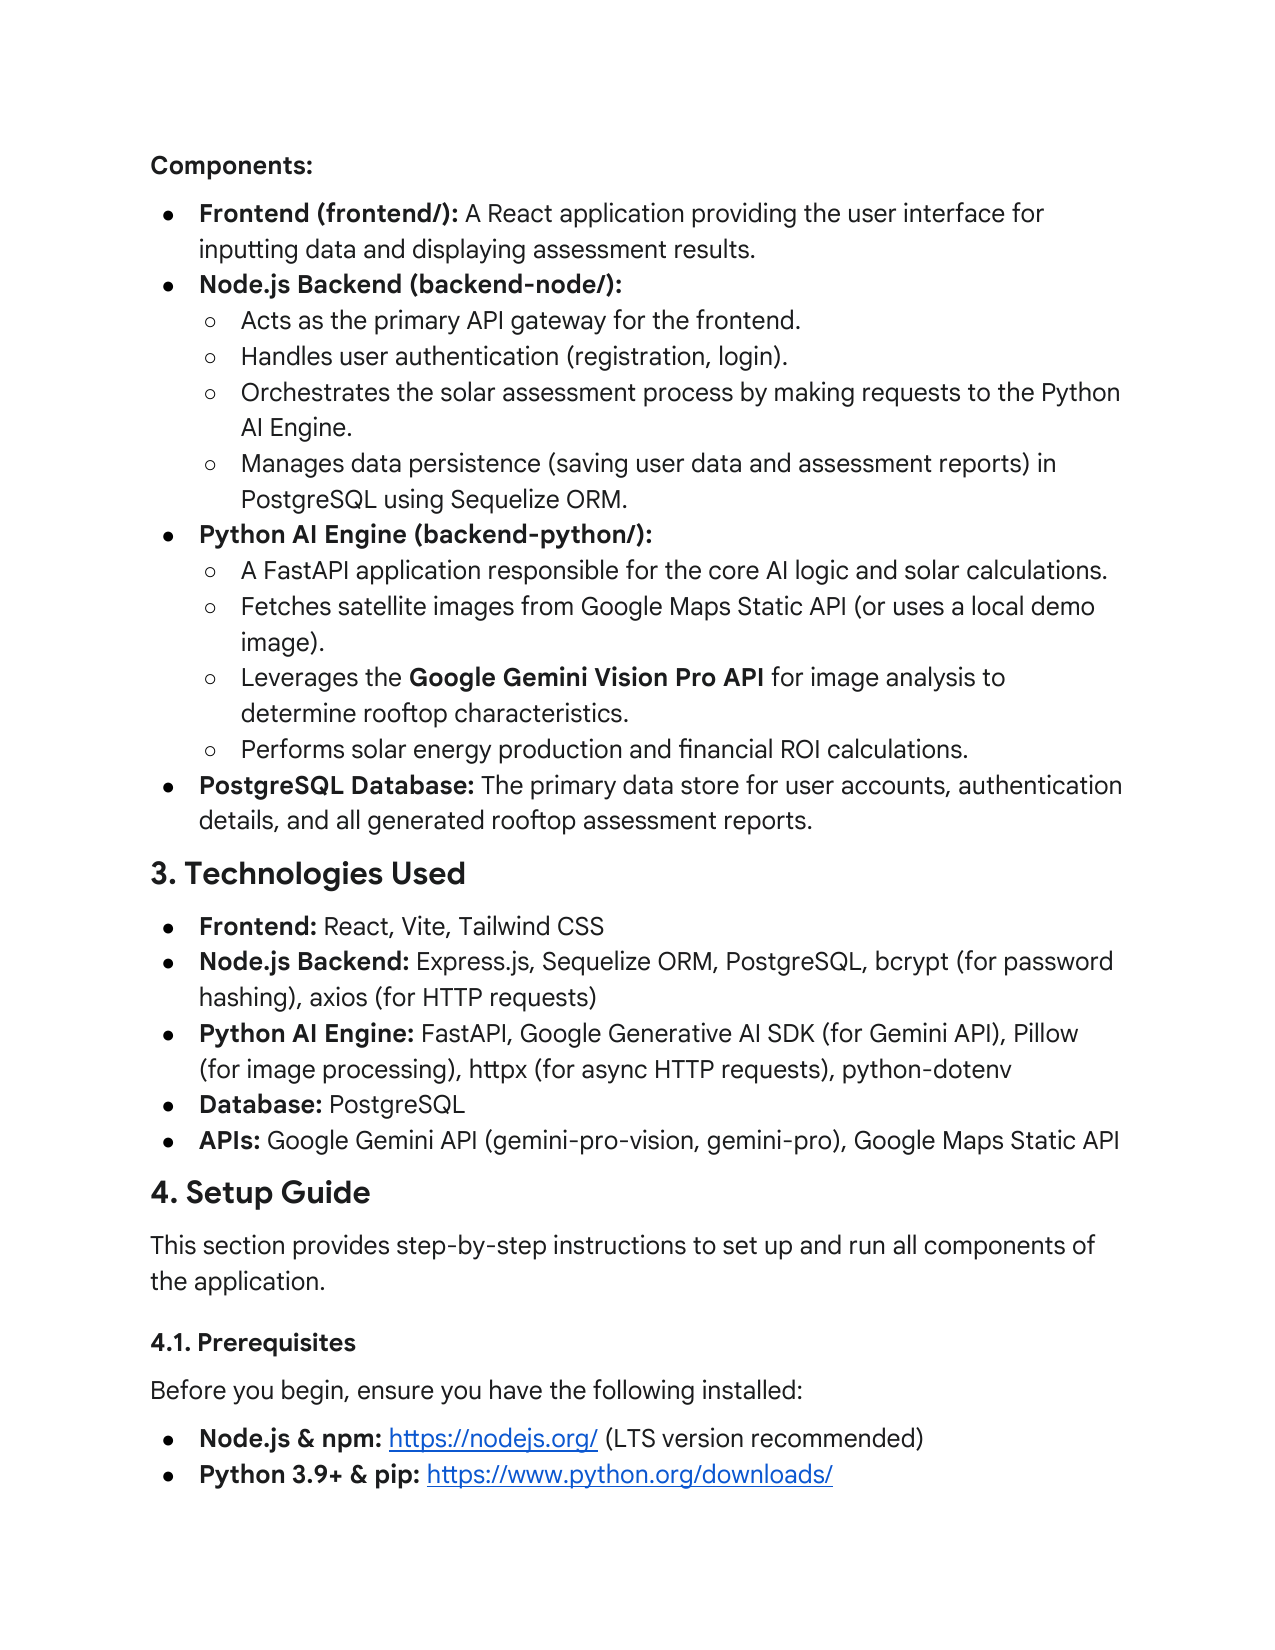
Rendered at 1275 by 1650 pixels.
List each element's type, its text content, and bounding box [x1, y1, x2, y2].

list Fetches satellite images from Google Maps Static API (or uses a local demo image). [203, 591, 1125, 658]
list Python AI Engine: FastAPI, Google Generative AI SDK (for Gemini API), Pillow (for image processing), httpx (for async HTTP requests), python-dotenv [161, 1018, 1125, 1085]
list Frontend (frontend/): A React application providing the user interface for inputting data and displaying assessment results. [161, 198, 1125, 265]
list Node.js Backend (backend-node/): [161, 270, 1125, 301]
list Performs solar energy production and financial ROI calculations. [203, 734, 1125, 766]
subtitle 4.1. Prerequisites [150, 1327, 1125, 1358]
list Handles user authentication (registration, login). [203, 341, 1125, 372]
list Database: PostgreSQL [161, 1089, 1125, 1121]
subtitle 3. Technologies Used [150, 854, 1125, 893]
list Frontend: React, Vite, Tailwind CSS [161, 911, 1125, 942]
list Python 3.9+ & pip: https://www.python.org/downloads/ [161, 1459, 1125, 1491]
list Python AI Engine (backend-python/): [161, 520, 1125, 551]
subtitle 4. Setup Guide [150, 1173, 1125, 1213]
list Orchestrates the solar assessment process by making requests to the Python AI Engine. [203, 377, 1125, 444]
list Node.js & npm: https://nodejs.org/ (LTS version recommended) [161, 1423, 1125, 1455]
text Components: [150, 150, 1125, 181]
list APIs: Google Gemini API (gemini-pro-vision, gemini-pro), Google Maps Static API [161, 1125, 1125, 1157]
list PostgreSQL Database: The primary data store for user accounts, authentication details, and all generated rooftop assessment reports. [161, 770, 1125, 837]
text Before you begin, ensure you have the following installed: [150, 1375, 1125, 1407]
text This section provides step-by-step instructions to set up and run all components of the application. [150, 1231, 1125, 1298]
list Manages data persistence (saving user data and assessment reports) in PostgreSQL using Sequelize ORM. [203, 448, 1125, 515]
list A FastAPI application responsible for the core AI logic and solar calculations. [203, 556, 1125, 587]
list Node.js Backend: Express.js, Sequelize ORM, PostgreSQL, bcrypt (for password hashing), axios (for HTTP requests) [161, 947, 1125, 1014]
list Leverages the Google Gemini Vision Pro API for image analysis to determine rooftop characteristics. [203, 663, 1125, 730]
list Acts as the primary API gateway for the frontend. [203, 305, 1125, 337]
